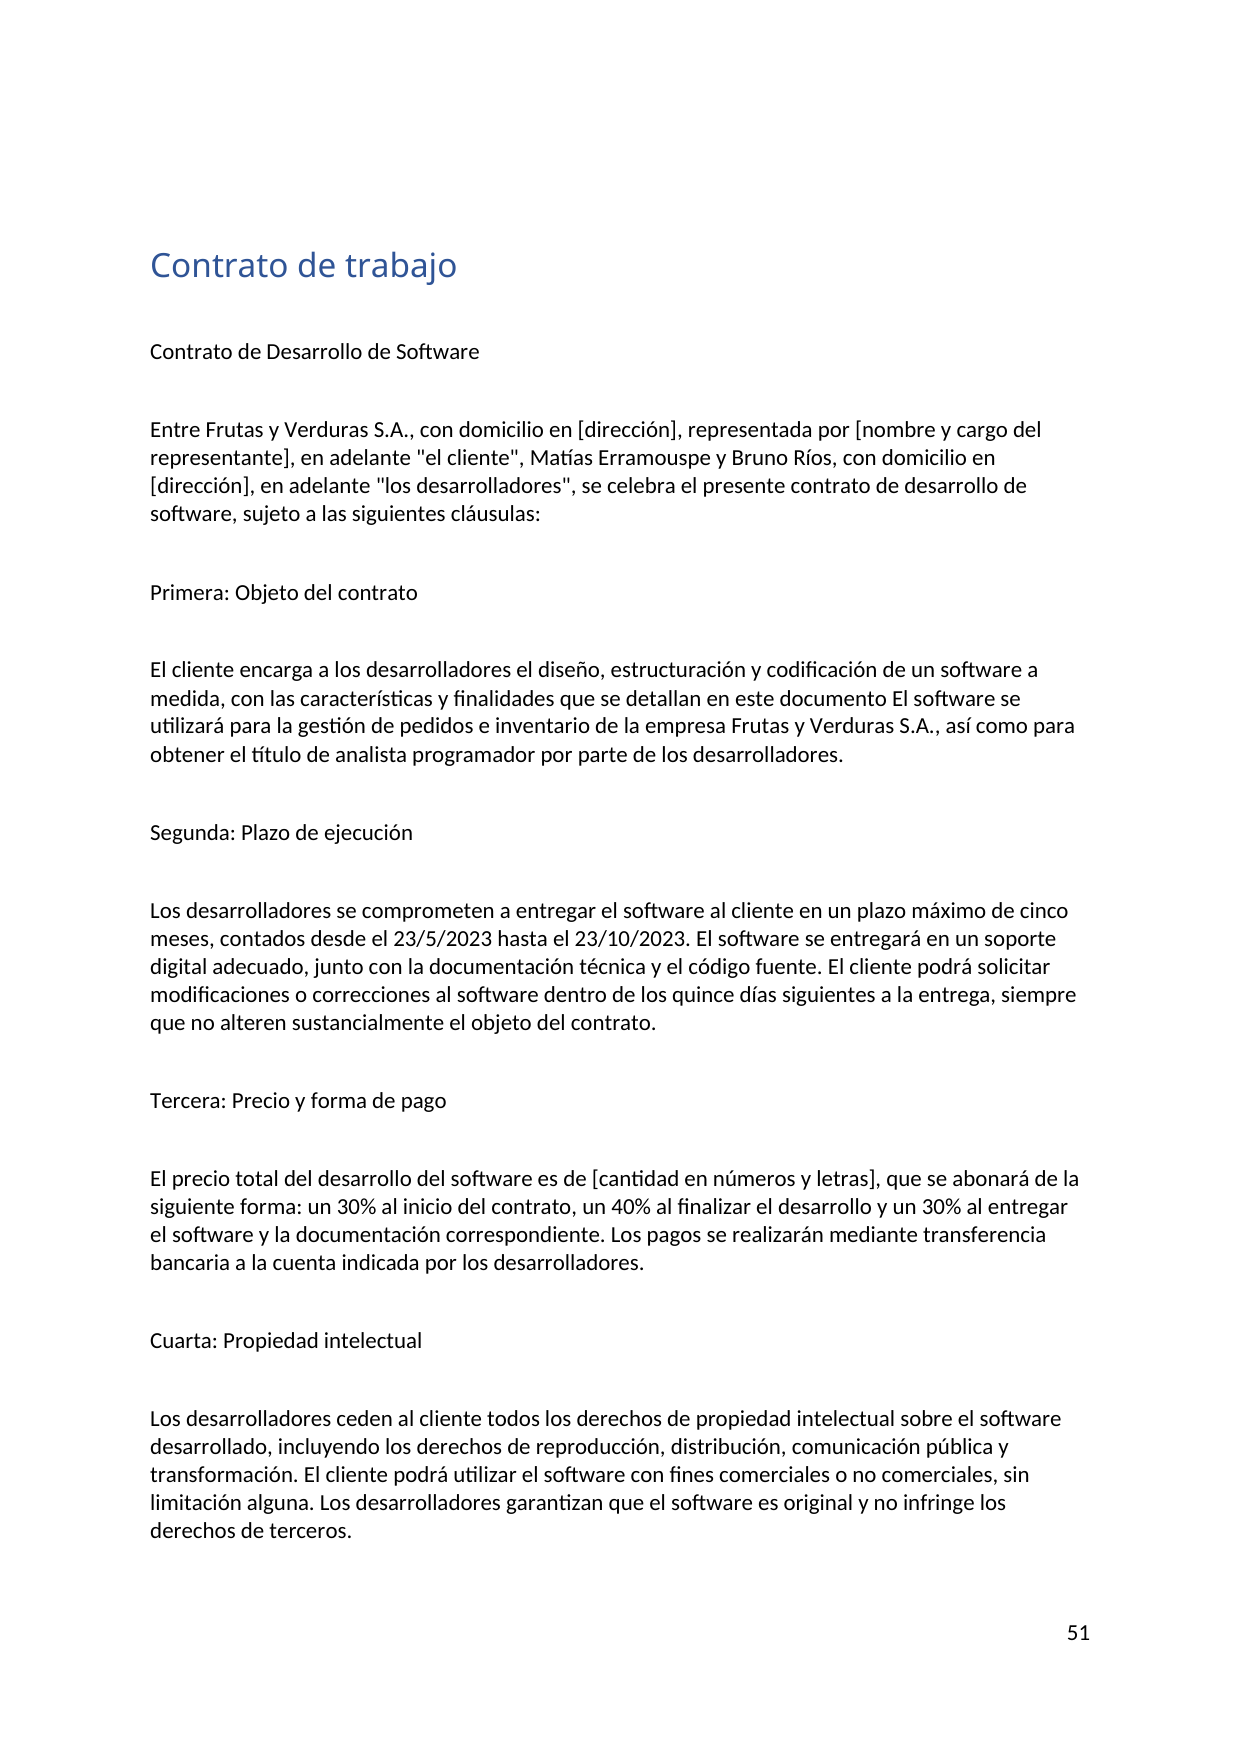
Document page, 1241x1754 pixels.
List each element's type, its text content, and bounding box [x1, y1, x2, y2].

text Primera: Objeto del contrato [150, 578, 1090, 606]
text Los desarrolladores ceden al cliente todos los derechos de propiedad intelectual sobre el software desarrollado, incluyendo los derechos de reproducción, distribución, comunicación pública y transformación. El cliente podrá utilizar el software con fines comerciales o no comerciales, sin limitación alguna. Los desarrolladores garantizan que el software es original y no infringe los derechos de terceros. [150, 1404, 1090, 1544]
text El precio total del desarrollo del software es de [cantidad en números y letras], que se abonará de la siguiente forma: un 30% al inicio del contrato, un 40% al finalizar el desarrollo y un 30% al entregar el software y la documentación correspondiente. Los pagos se realizarán mediante transferencia bancaria a la cuenta indicada por los desarrolladores. [150, 1164, 1090, 1276]
text Segunda: Plazo de ejecución [150, 818, 1090, 846]
subtitle Contrato de trabajo [150, 242, 1090, 287]
text El cliente encarga a los desarrolladores el diseño, estructuración y codificación de un software a medida, con las características y finalidades que se detallan en este documento El software se utilizará para la gestión de pedidos e inventario de la empresa Frutas y Verduras S.A., así como para obtener el título de analista programador por parte de los desarrolladores. [150, 656, 1090, 768]
text Entre Frutas y Verduras S.A., con domicilio en [dirección], representada por [nombre y cargo del representante], en adelante "el cliente", Matías Erramouspe y Bruno Ríos, con domicilio en [dirección], en adelante "los desarrolladores", se celebra el presente contrato de desarrollo de software, sujeto a las siguientes cláusulas: [150, 416, 1090, 528]
text Tercera: Precio y forma de pago [150, 1086, 1090, 1114]
text Los desarrolladores se comprometen a entregar el software al cliente en un plazo máximo de cinco meses, contados desde el 23/5/2023 hasta el 23/10/2023. El software se entregará en un soporte digital adecuado, junto con la documentación técnica y el código fuente. El cliente podrá solicitar modificaciones o correcciones al software dentro de los quince días siguientes a la entrega, siempre que no alteren sustancialmente el objeto del contrato. [150, 896, 1090, 1036]
text Cuarta: Propiedad intelectual [150, 1326, 1090, 1354]
text Contrato de Desarrollo de Software [150, 337, 1090, 366]
